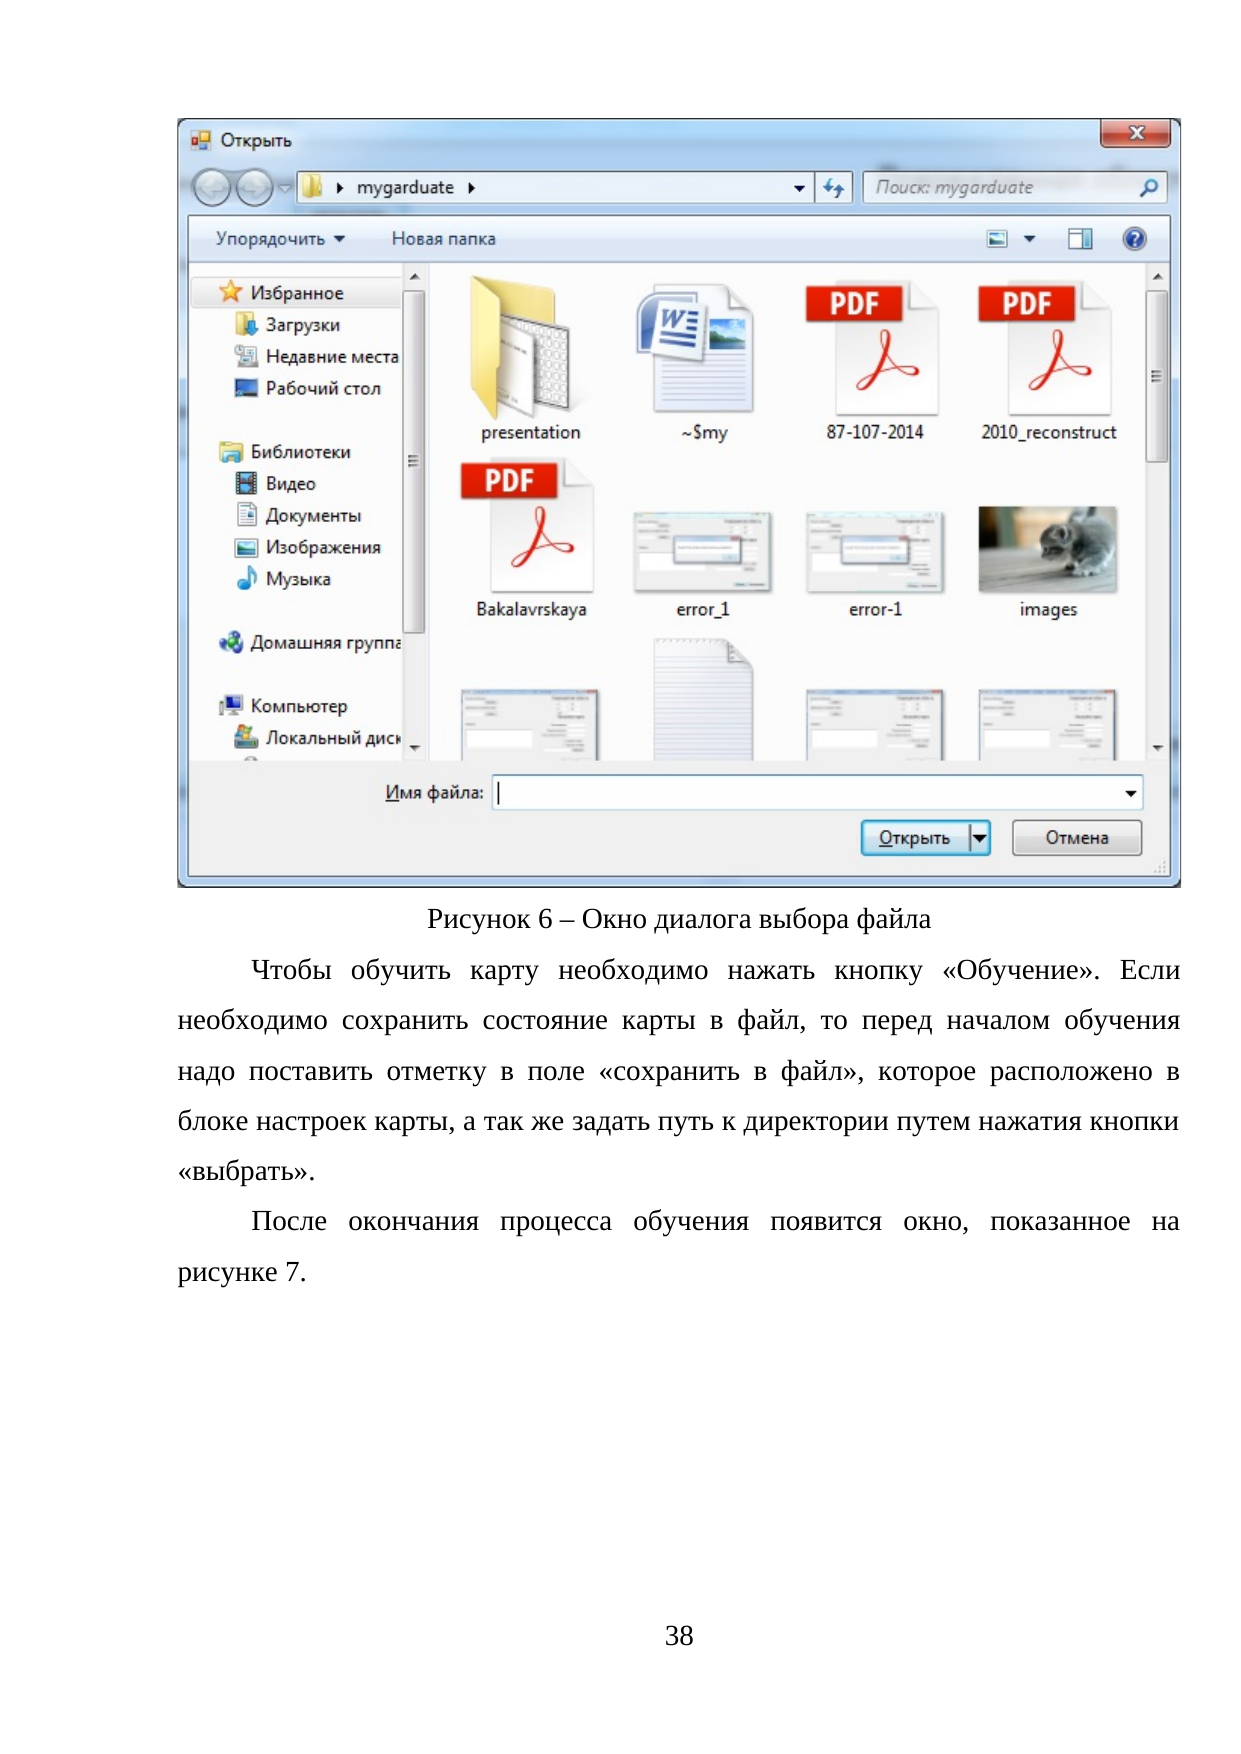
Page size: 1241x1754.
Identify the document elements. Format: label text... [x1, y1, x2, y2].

picture [177, 118, 1182, 888]
text Чтобы обучить карту необходимо нажать кнопку «Обучение». Если необходимо сохранить состояние карты в файл, то перед началом обучения надо поставить отметку в поле «сохранить в файл», которое расположено в блоке настроек карты, а так же задать путь к директории путем нажатия кнопки «выбрать». [177, 952, 1181, 1187]
text После окончания процесса обучения появится окно, показанное на рисунке 7. [177, 1203, 1181, 1287]
text Рисунок 6 – Окно диалога выбора файла [177, 902, 1181, 935]
